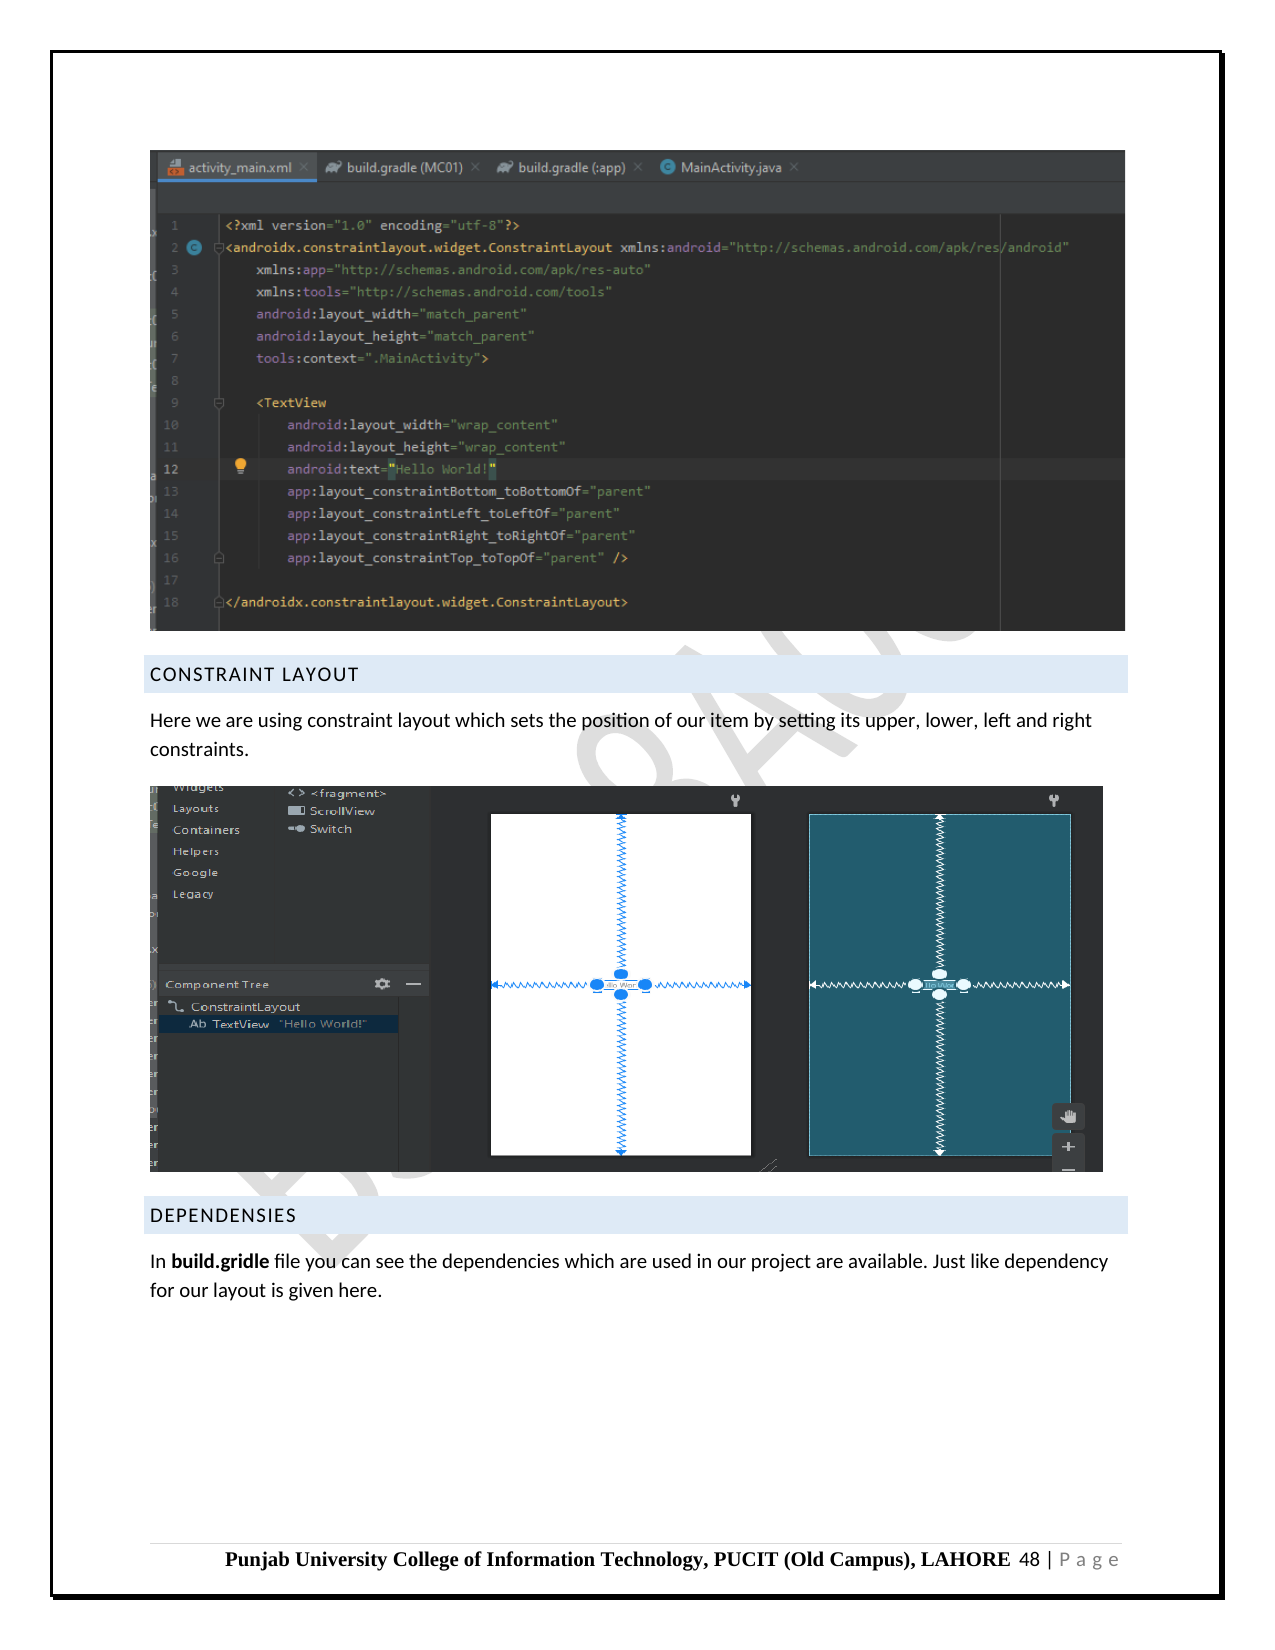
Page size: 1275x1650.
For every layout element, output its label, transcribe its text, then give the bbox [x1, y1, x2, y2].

text Here we are using constraint layout which sets the position of our item by setting its upper, lower, left and right constraints. [150, 707, 1122, 762]
picture [150, 786, 1103, 1172]
subtitle constraint layout [150, 662, 1122, 687]
subtitle dependensies [150, 1203, 1122, 1228]
text In build.gridle file you can see the dependencies which are used in our project are available. Just like dependency for our layout is given here. [150, 1248, 1122, 1303]
picture [150, 150, 1125, 631]
